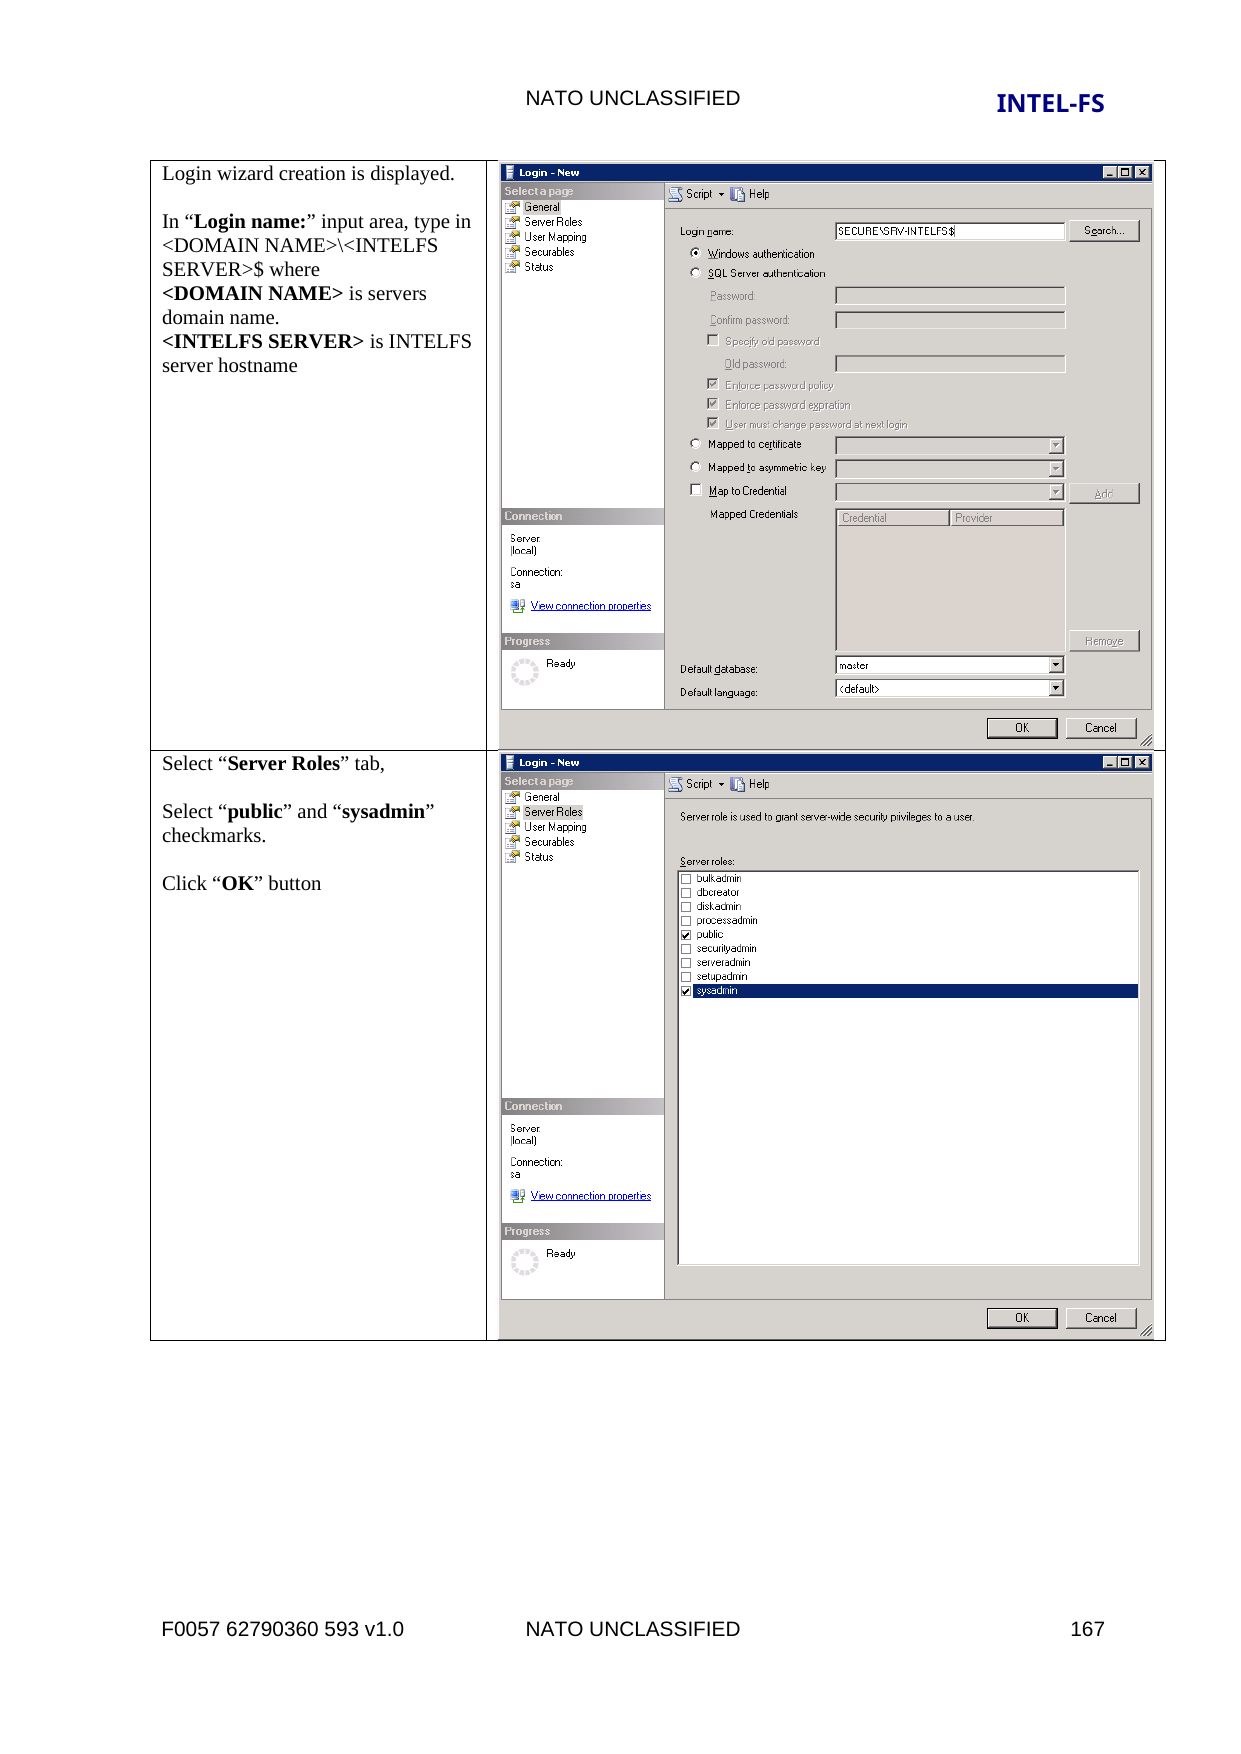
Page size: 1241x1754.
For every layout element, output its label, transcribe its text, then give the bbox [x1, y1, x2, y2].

picture [497, 160, 1154, 1340]
table_cell Login wizard creation is displayed. In “Login name:” input area, type in <DOMAIN NAME>\<INTELFS SERVER>$ where <DOMAIN NAME> is servers domain name. <INTELFS SERVER> is INTELFS server hostname [151, 161, 486, 749]
table_cell Select “Server Roles” tab, Select “public” and “sysadmin” checkmarks. Click “OK” button [151, 751, 486, 1340]
table_cell [1154, 751, 1165, 1340]
table_cell [487, 751, 497, 1340]
table_cell [487, 161, 497, 749]
table_cell [1154, 161, 1165, 749]
